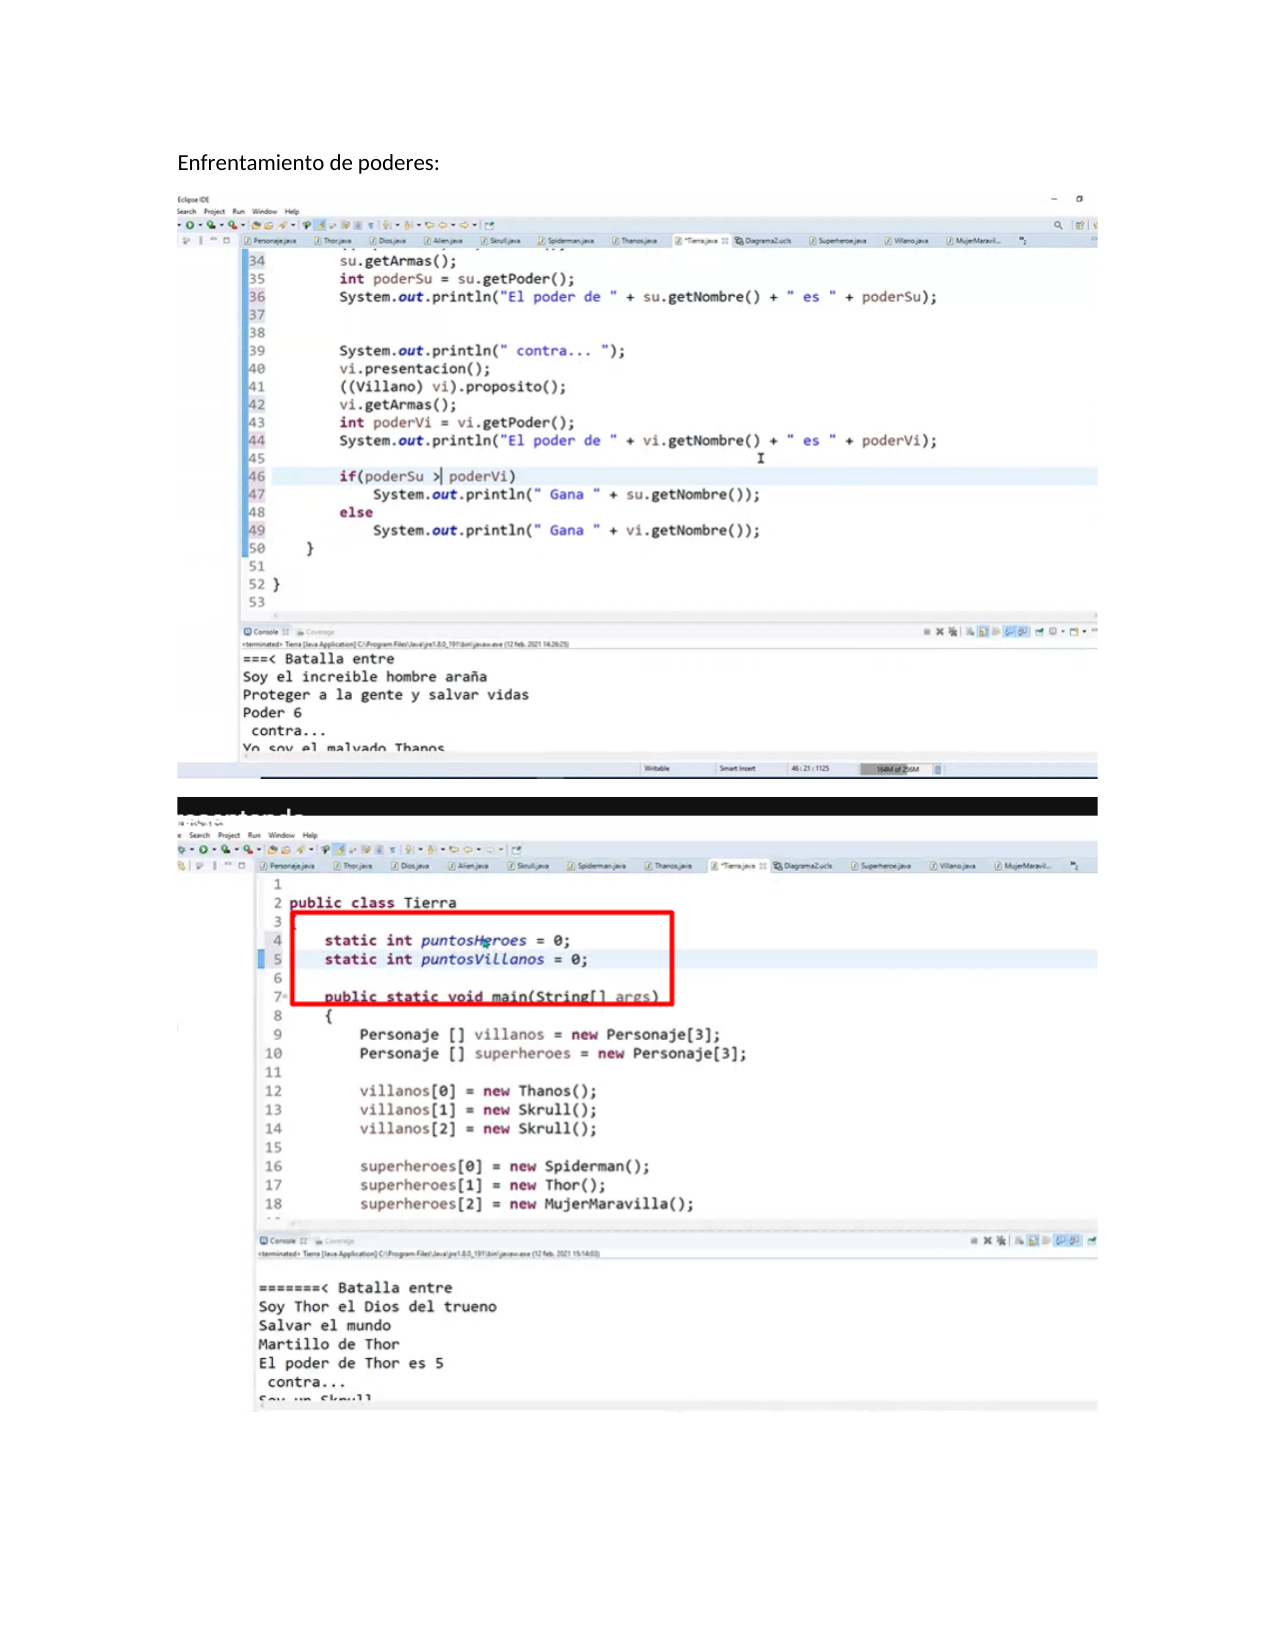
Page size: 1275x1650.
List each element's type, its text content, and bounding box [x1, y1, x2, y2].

picture [177, 797, 1098, 1412]
text Enfrentamiento de poderes: [177, 148, 1098, 176]
picture [177, 194, 1098, 779]
